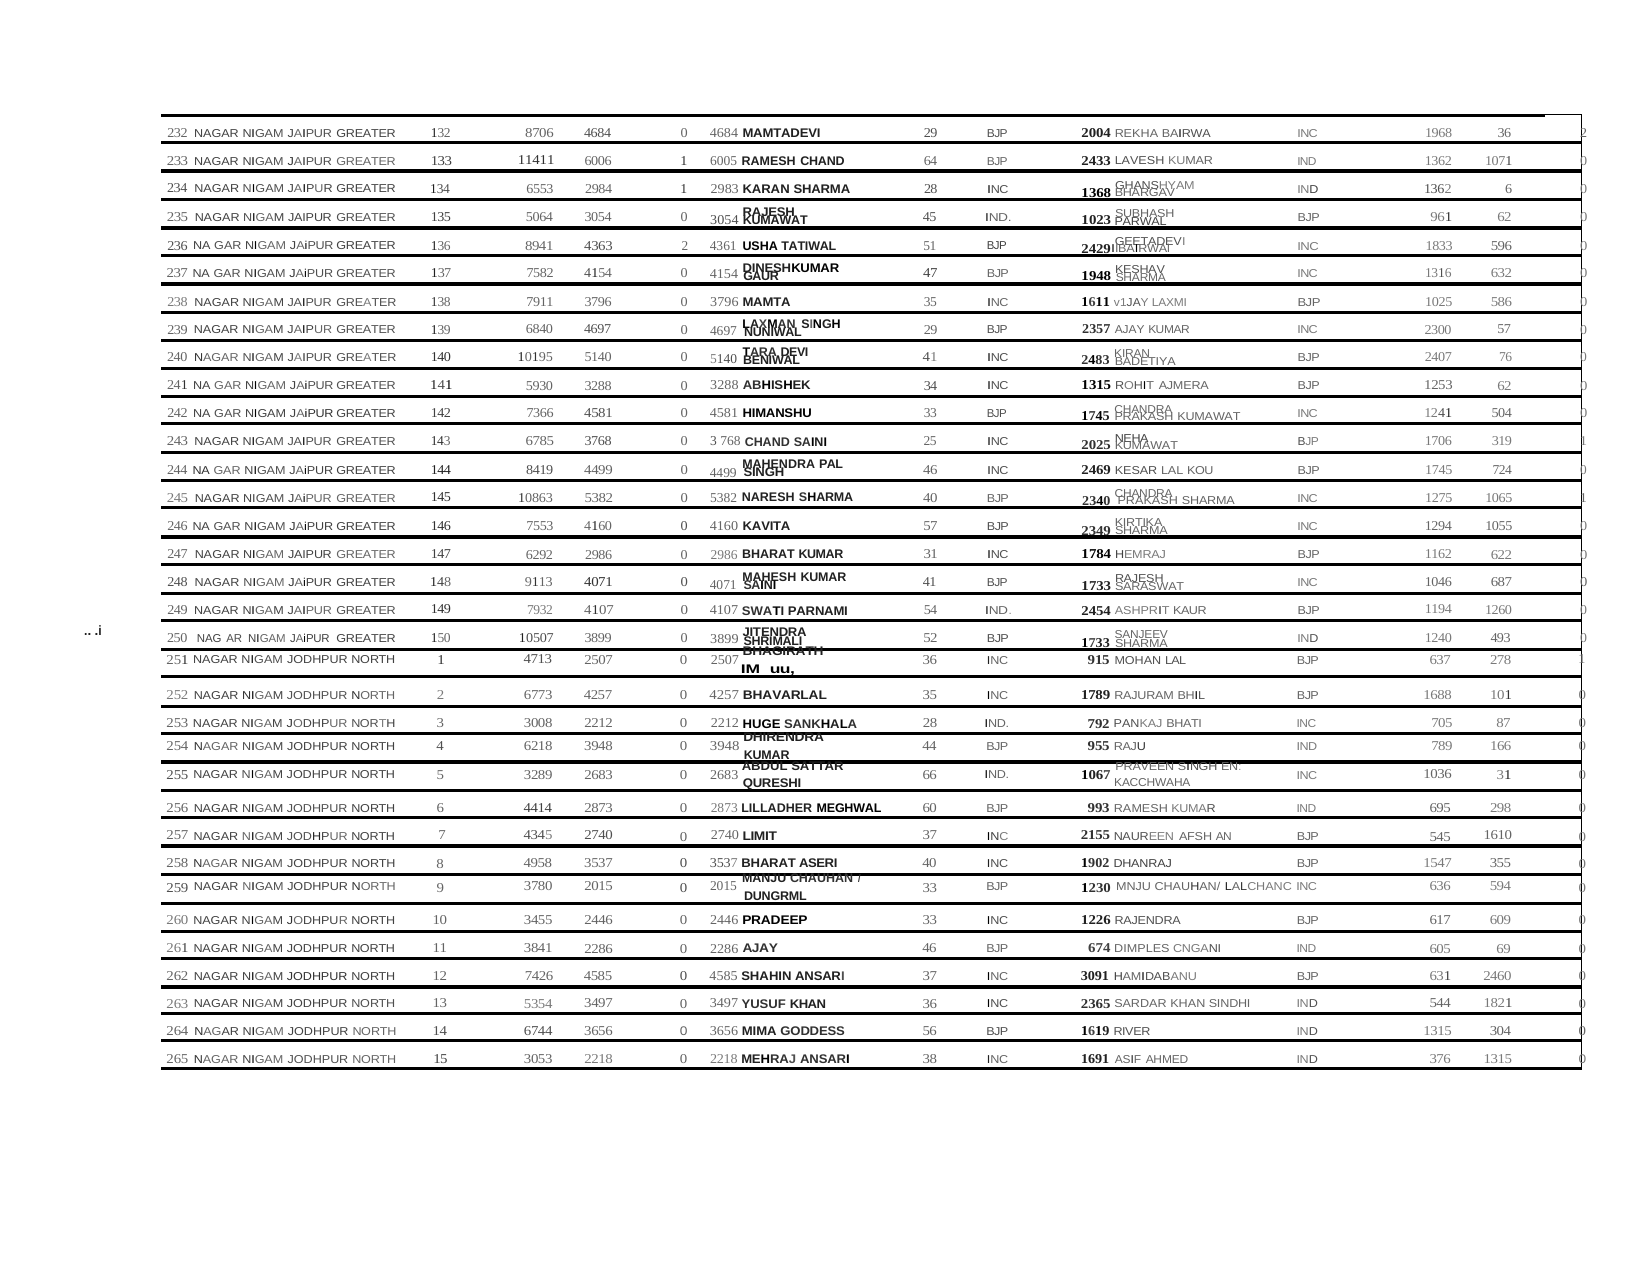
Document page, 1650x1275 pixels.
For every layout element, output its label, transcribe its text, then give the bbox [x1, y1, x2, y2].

text . i [84, 622, 1581, 638]
